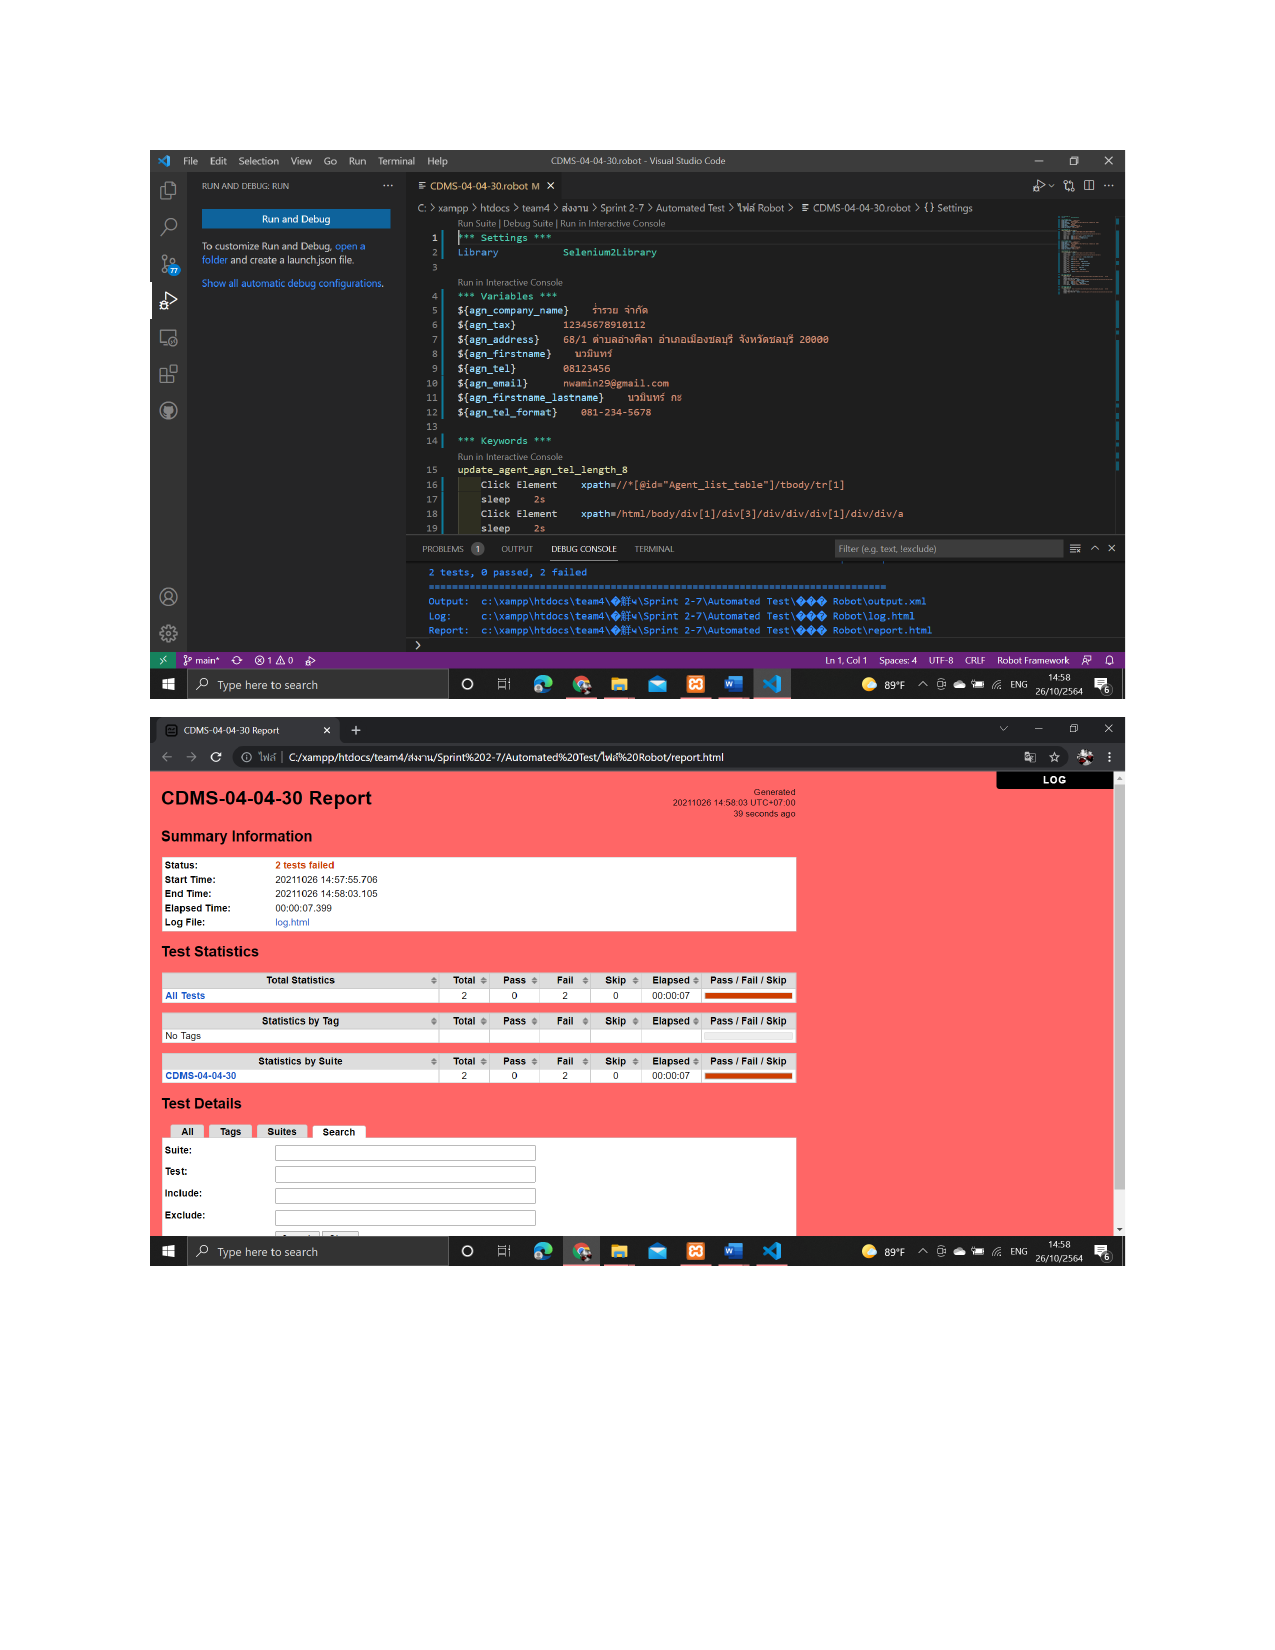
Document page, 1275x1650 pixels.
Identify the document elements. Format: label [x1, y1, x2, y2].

picture [150, 717, 1125, 1266]
picture [150, 150, 1125, 699]
